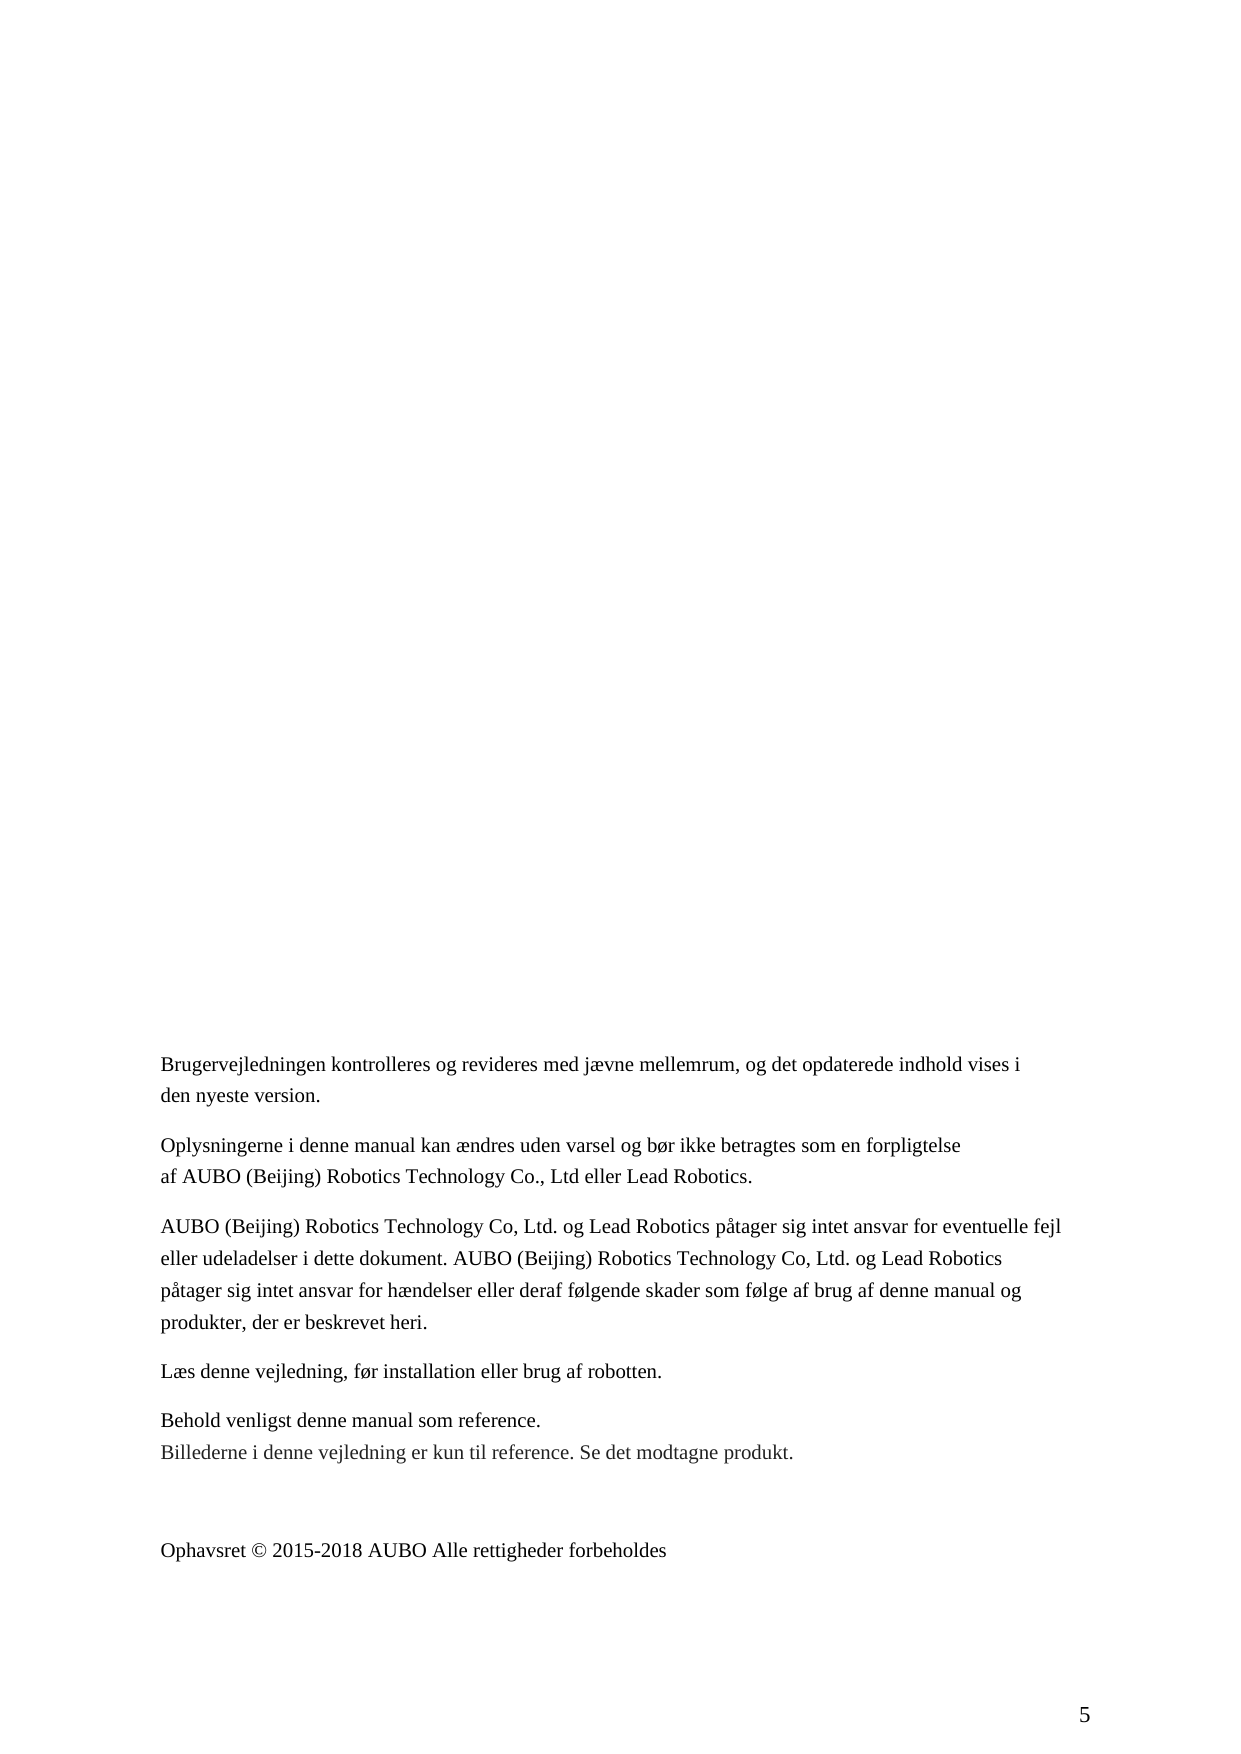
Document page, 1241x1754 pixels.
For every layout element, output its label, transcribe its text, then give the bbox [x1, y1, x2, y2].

text Læs denne vejledning, før installation eller brug af robotten. [160, 1359, 1090, 1383]
text AUBO (Beijing) Robotics Technology Co, Ltd. og Lead Robotics påtager sig intet ansvar for eventuelle fejl eller udeladelser i dette dokument. AUBO (Beijing) Robotics Technology Co, Ltd. og Lead Robotics påtager sig intet ansvar for hændelser eller deraf følgende skader som følge af brug af denne manual og produkter, der er beskrevet heri. [160, 1214, 1069, 1334]
text Oplysningerne i denne manual kan ændres uden varsel og bør ikke betragtes som en forpligtelse af AUBO (Beijing) Robotics Technology Co., Ltd eller Lead Robotics. [160, 1133, 981, 1188]
text Billederne i denne vejledning er kun til reference. Se det modtagne produkt. [160, 1440, 1090, 1464]
text Behold venligst denne manual som reference. [160, 1408, 1090, 1432]
text Brugervejledningen kontrolleres og revideres med jævne mellemrum, og det opdaterede indhold vises i den nyeste version. [160, 1052, 1054, 1107]
text Ophavsret © 2015-2018 AUBO Alle rettigheder forbeholdes [160, 1538, 1090, 1562]
